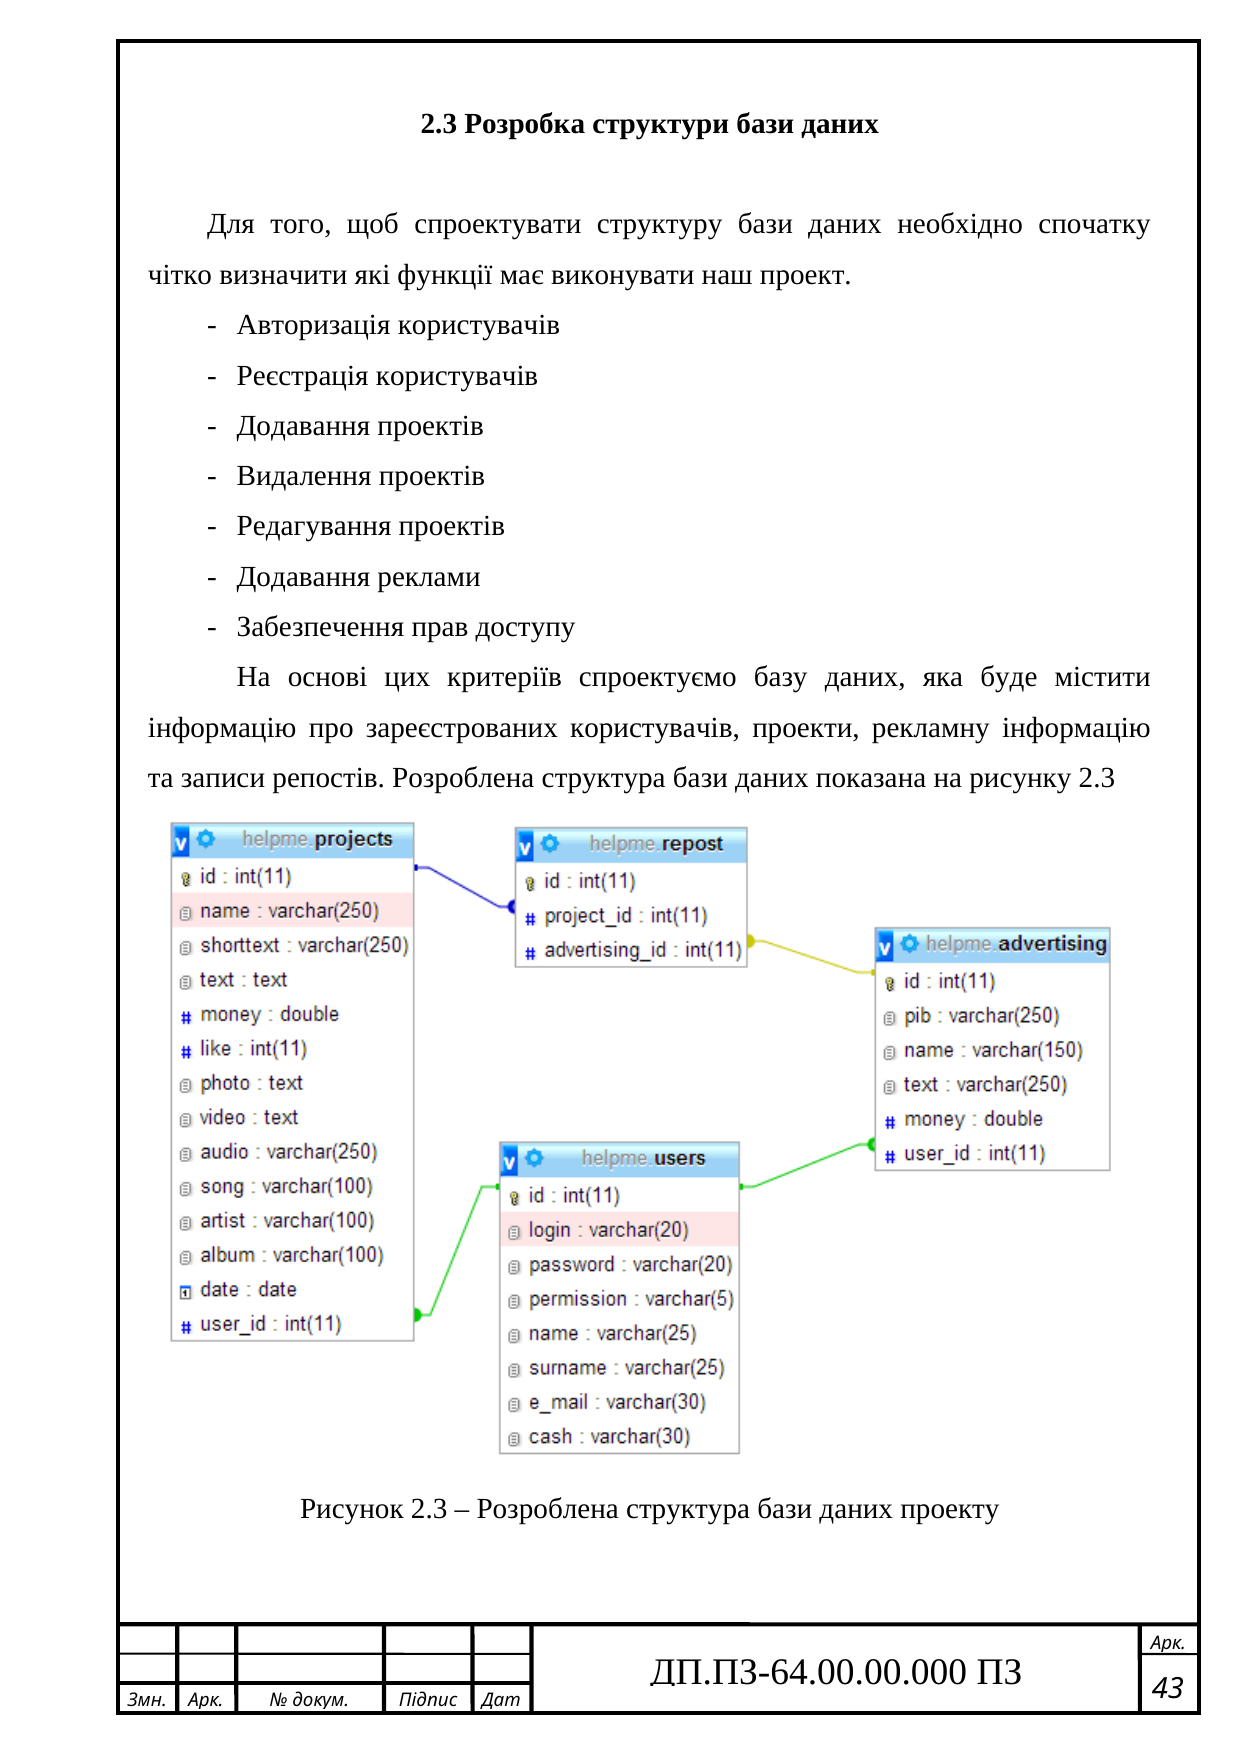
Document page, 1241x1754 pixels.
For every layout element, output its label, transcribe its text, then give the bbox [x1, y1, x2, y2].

text На основі цих критеріїв спроектуємо базу даних, яка буде містити інформацію про зареєстрованих користувачів, проекти, рекламну інформацію та записи репостів. Розроблена структура бази даних показана на рисунку 2.3 [148, 659, 1152, 794]
picture [163, 810, 1136, 1478]
list Забезпечення прав доступу [148, 609, 1152, 643]
list Видалення проектів [148, 458, 1152, 492]
list Реєстрація користувачів [148, 358, 1152, 391]
list Додавання проектів [148, 408, 1152, 441]
text Для того, щоб спроектувати структуру бази даних необхідно спочатку чітко визначити які функції має виконувати наш проект. [148, 207, 1152, 291]
text Рисунок 2.3 – Розроблена структура бази даних проекту [148, 1492, 1152, 1525]
subtitle 2.3 Розробка структури бази даних [148, 106, 1152, 139]
list Авторизація користувачів [148, 307, 1152, 341]
list Редагування проектів [148, 508, 1152, 542]
list Додавання реклами [148, 559, 1152, 592]
